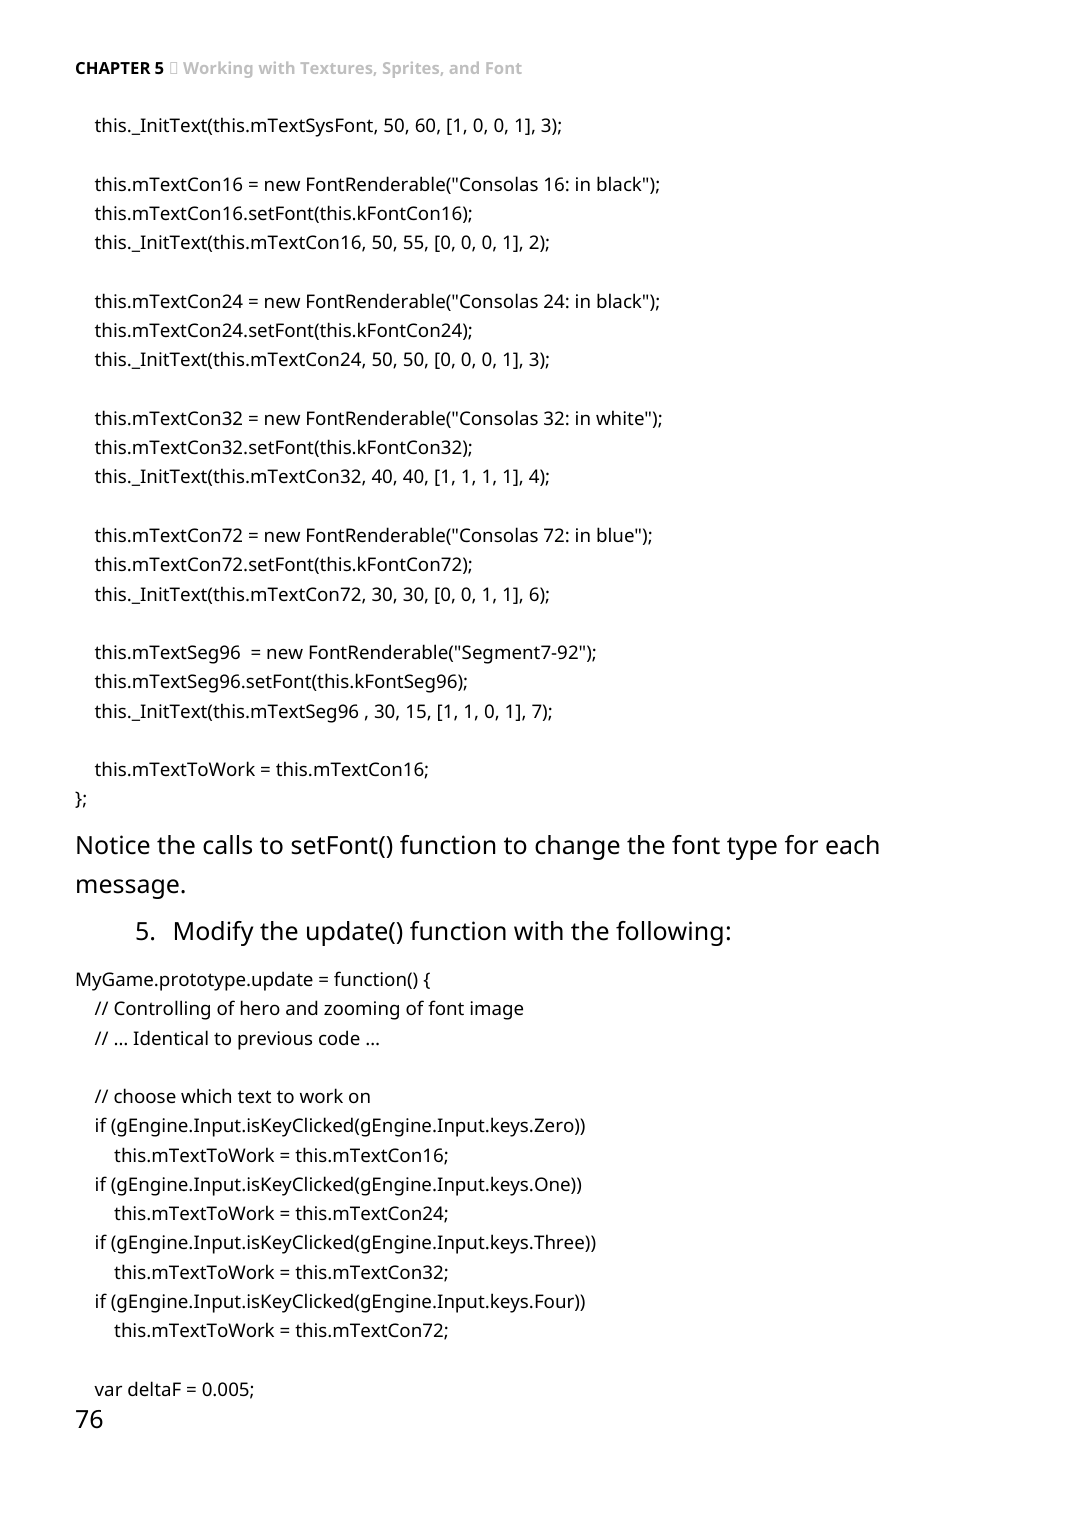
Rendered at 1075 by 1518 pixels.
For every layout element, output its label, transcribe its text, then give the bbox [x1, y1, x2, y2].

text // Controlling of hero and zooming of font image [75, 996, 962, 1021]
text this.mTextToWork = this.mTextCon16; [75, 1142, 962, 1167]
text this.mTextCon72 = new FontRenderable("Consolas 72: in blue"); [75, 522, 962, 548]
text this.mTextCon16 = new FontRenderable("Consolas 16: in black"); [75, 171, 962, 197]
text this._InitText(this.mTextCon72, 30, 30, [0, 0, 1, 1], 6); [75, 581, 962, 606]
text this.mTextSeg96.setFont(this.kFontSeg96); [75, 669, 962, 694]
text this.mTextCon24.setFont(this.kFontCon24); [75, 317, 962, 343]
text if (gEngine.Input.isKeyClicked(gEngine.Input.keys.Zero)) [75, 1113, 962, 1138]
text this.mTextSeg96 = new FontRenderable("Segment7-92"); [75, 639, 962, 665]
text this.mTextCon24 = new FontRenderable("Consolas 24: in black"); [75, 288, 962, 314]
text // … Identical to previous code … [75, 1025, 962, 1050]
text this._InitText(this.mTextSeg96 , 30, 15, [1, 1, 0, 1], 7); [75, 698, 962, 723]
text if (gEngine.Input.isKeyClicked(gEngine.Input.keys.One)) [75, 1171, 962, 1197]
text if (gEngine.Input.isKeyClicked(gEngine.Input.keys.Four)) [75, 1288, 962, 1314]
text this._InitText(this.mTextCon24, 50, 50, [0, 0, 0, 1], 3); [75, 347, 962, 372]
text MyGame.prototype.update = function() { [75, 966, 962, 992]
text this.mTextToWork = this.mTextCon16; [75, 756, 962, 782]
list Modify the update() function with the following: [135, 918, 872, 945]
text if (gEngine.Input.isKeyClicked(gEngine.Input.keys.Three)) [75, 1230, 962, 1255]
text this._InitText(this.mTextCon32, 40, 40, [1, 1, 1, 1], 4); [75, 464, 962, 489]
text // choose which text to work on [75, 1083, 962, 1109]
text this.mTextCon72.setFont(this.kFontCon72); [75, 552, 962, 577]
text this.mTextToWork = this.mTextCon24; [75, 1200, 962, 1226]
text this.mTextToWork = this.mTextCon72; [75, 1317, 962, 1343]
text var deltaF = 0.005; [75, 1376, 962, 1402]
text this._InitText(this.mTextCon16, 50, 55, [0, 0, 0, 1], 2); [75, 229, 962, 255]
text this.mTextCon32.setFont(this.kFontCon32); [75, 434, 962, 460]
text this.mTextCon32 = new FontRenderable("Consolas 32: in white"); [75, 405, 962, 431]
text Notice the calls to setFont() function to change the font type for each message. [75, 827, 962, 901]
text }; [75, 786, 962, 811]
text this._InitText(this.mTextSysFont, 50, 60, [1, 0, 0, 1], 3); [75, 112, 962, 138]
text this.mTextCon16.setFont(this.kFontCon16); [75, 200, 962, 226]
text this.mTextToWork = this.mTextCon32; [75, 1259, 962, 1284]
